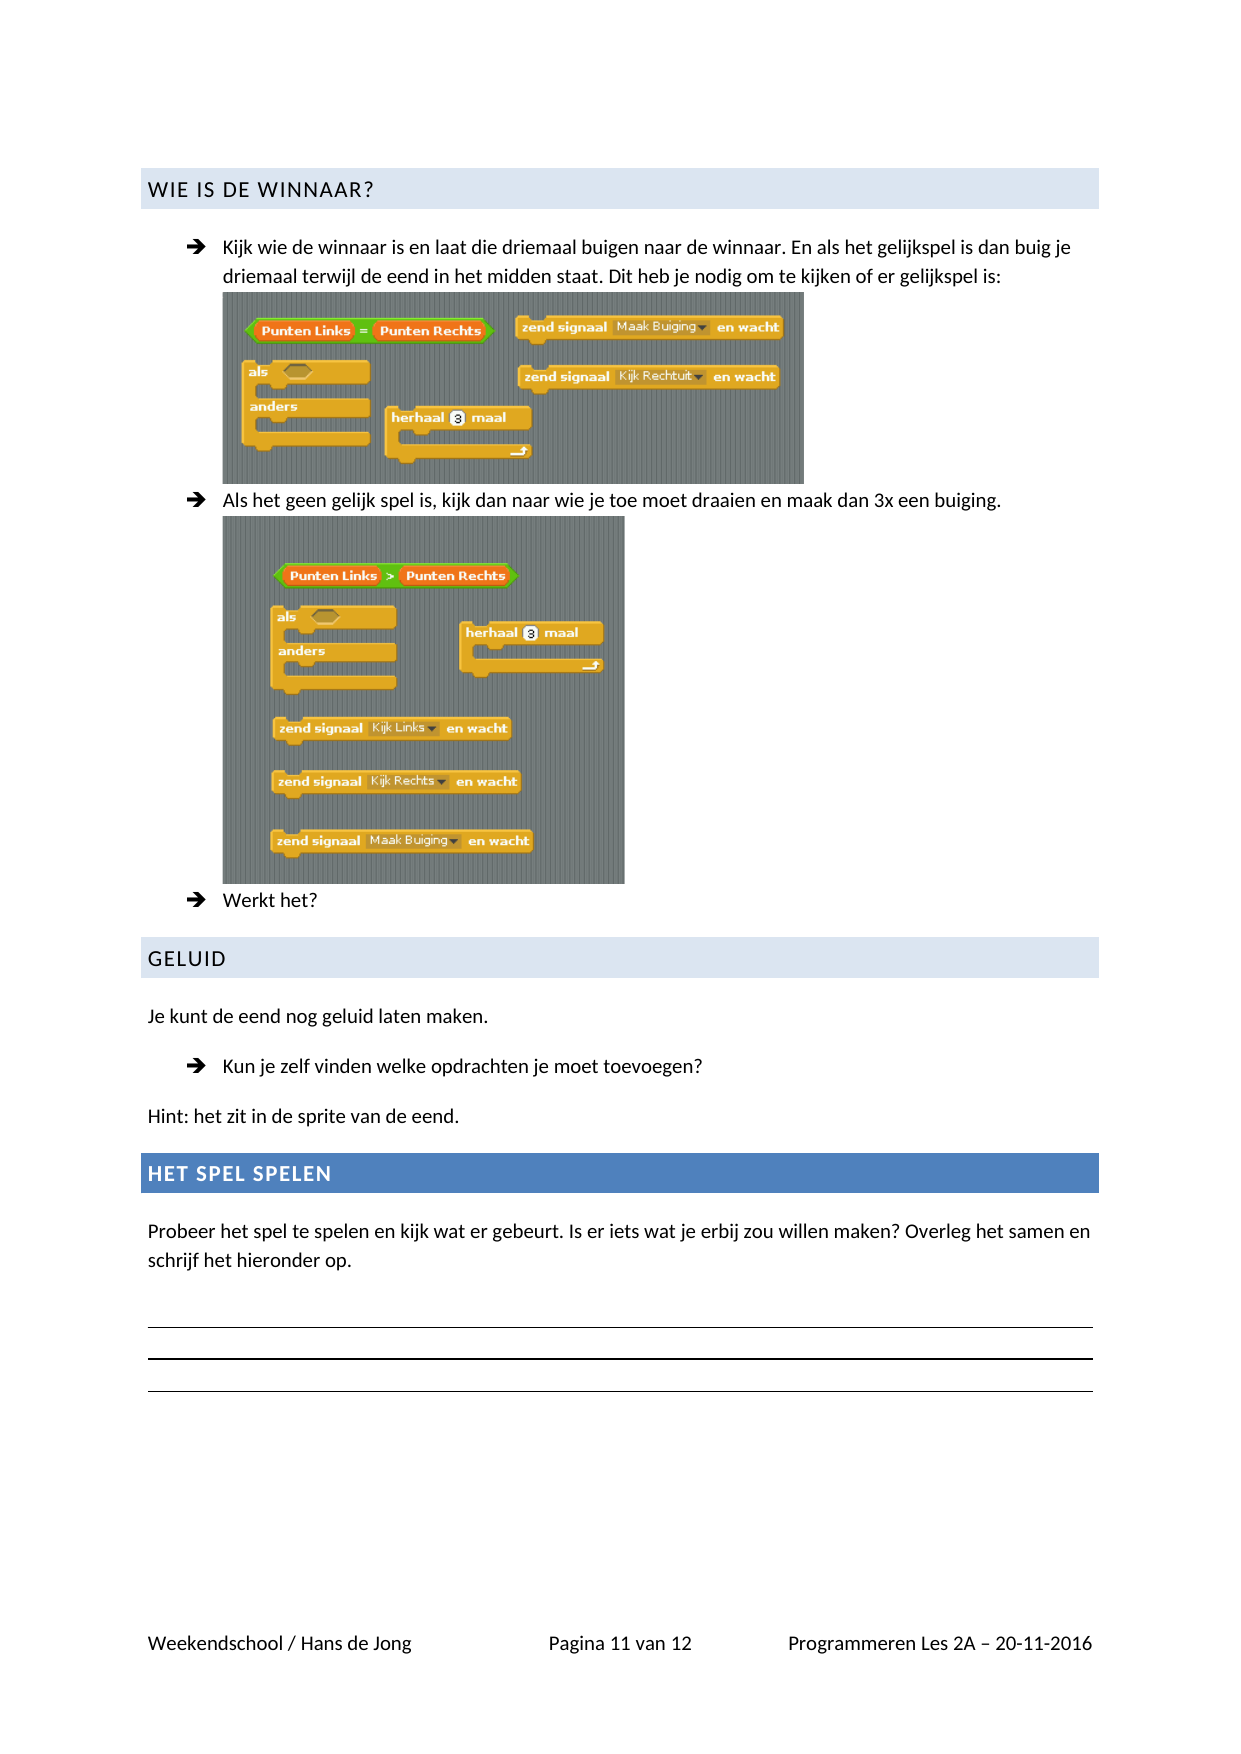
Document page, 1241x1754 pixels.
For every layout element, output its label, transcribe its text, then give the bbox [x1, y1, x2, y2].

picture [222, 292, 804, 484]
text Hint: het zit in de sprite van de eend. [148, 1103, 1093, 1128]
subtitle Wie is de winnaar? [148, 175, 1093, 203]
text Probeer het spel te spelen en kijk wat er gebeurt. Is er iets wat je erbij zou willen maken? Overleg het samen en schrijf het hieronder op. [148, 1218, 1093, 1273]
list Werkt het? [185, 887, 1093, 913]
subtitle Geluid [148, 944, 1093, 972]
list Kun je zelf vinden welke opdrachten je moet toevoegen? [185, 1053, 1093, 1078]
subtitle Het spel spelen [148, 1159, 1093, 1187]
picture [222, 516, 625, 884]
text Je kunt de eend nog geluid laten maken. [148, 1003, 1093, 1028]
